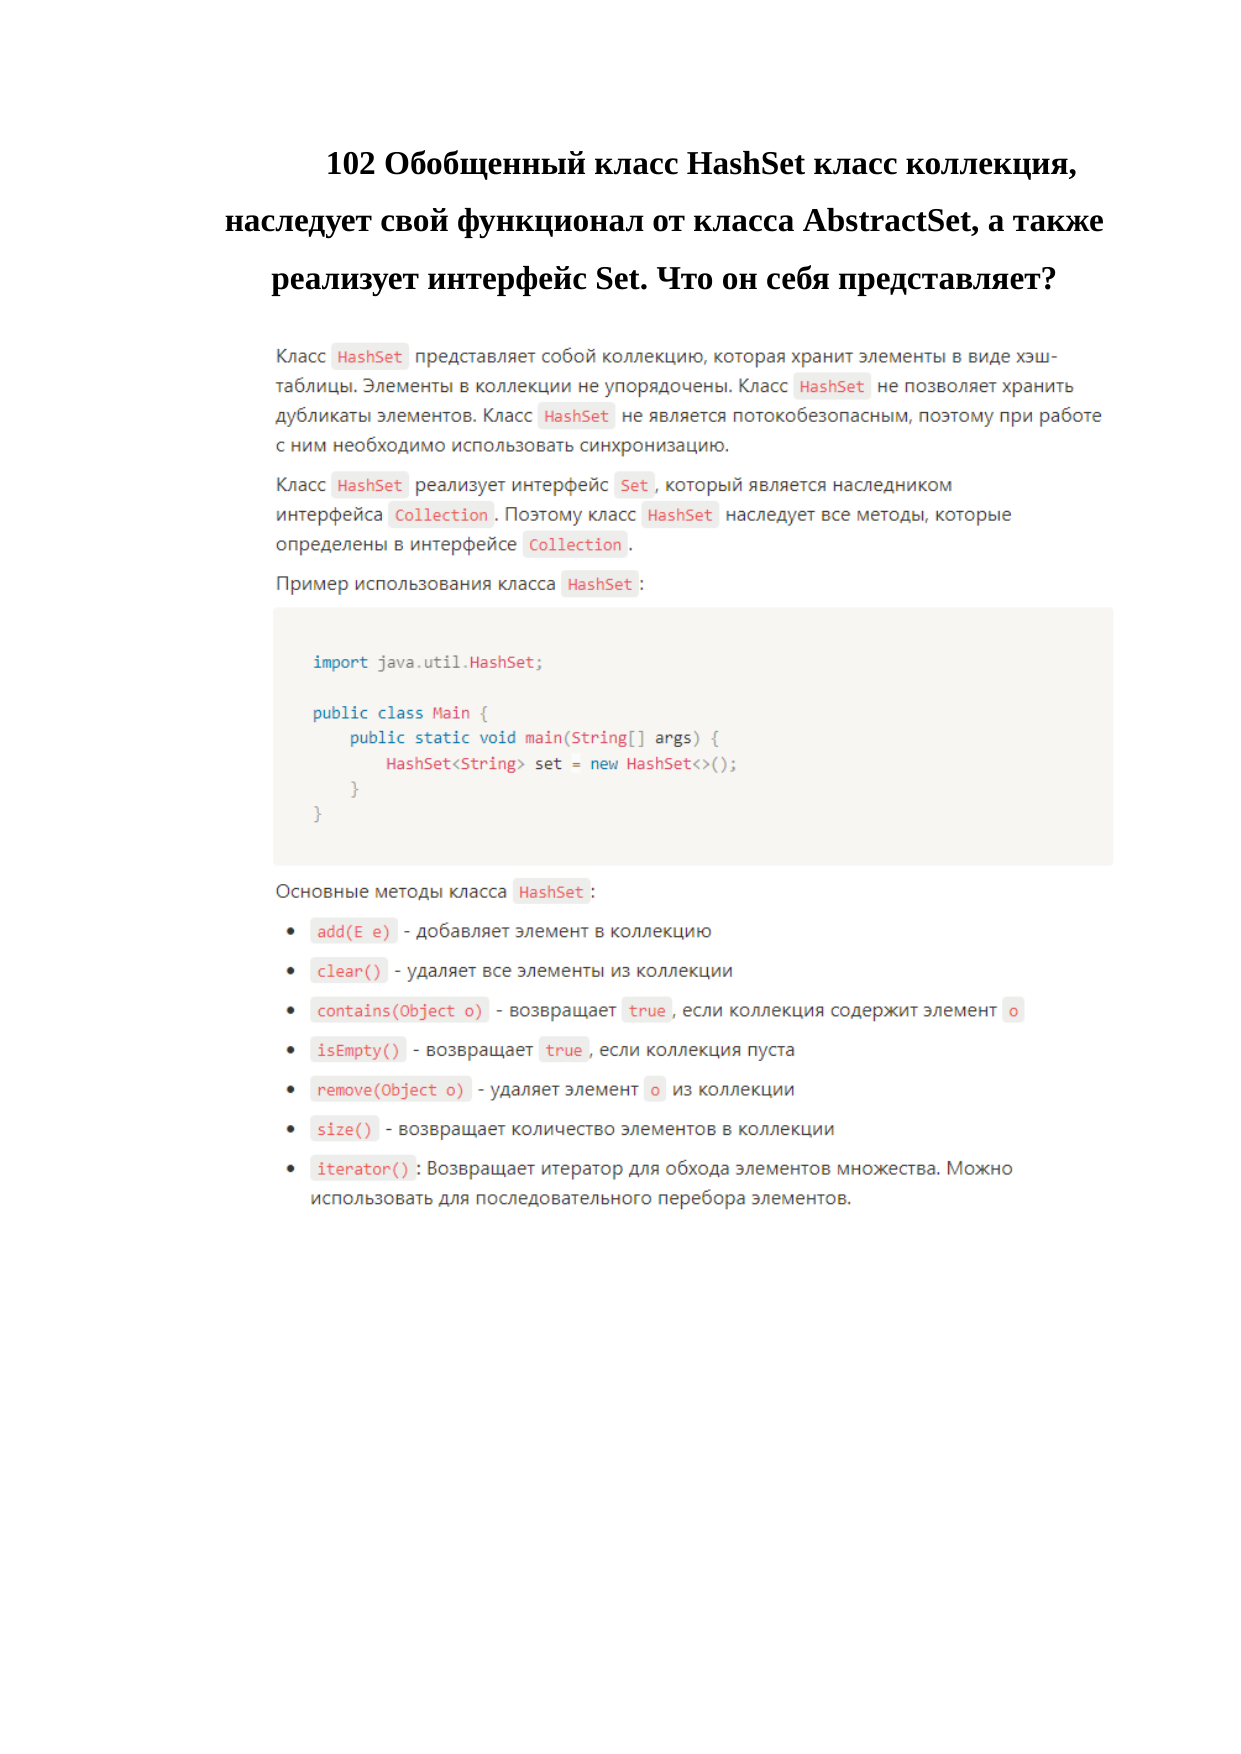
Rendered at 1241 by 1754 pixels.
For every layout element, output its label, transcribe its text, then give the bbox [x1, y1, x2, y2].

text 102 Обобщенный класс HashSet класс коллекция, наследует свой функционал от класса AbstractSet, а также реализует интерфейс Set. Что он себя представляет? [177, 143, 1152, 296]
picture [251, 328, 1226, 1218]
